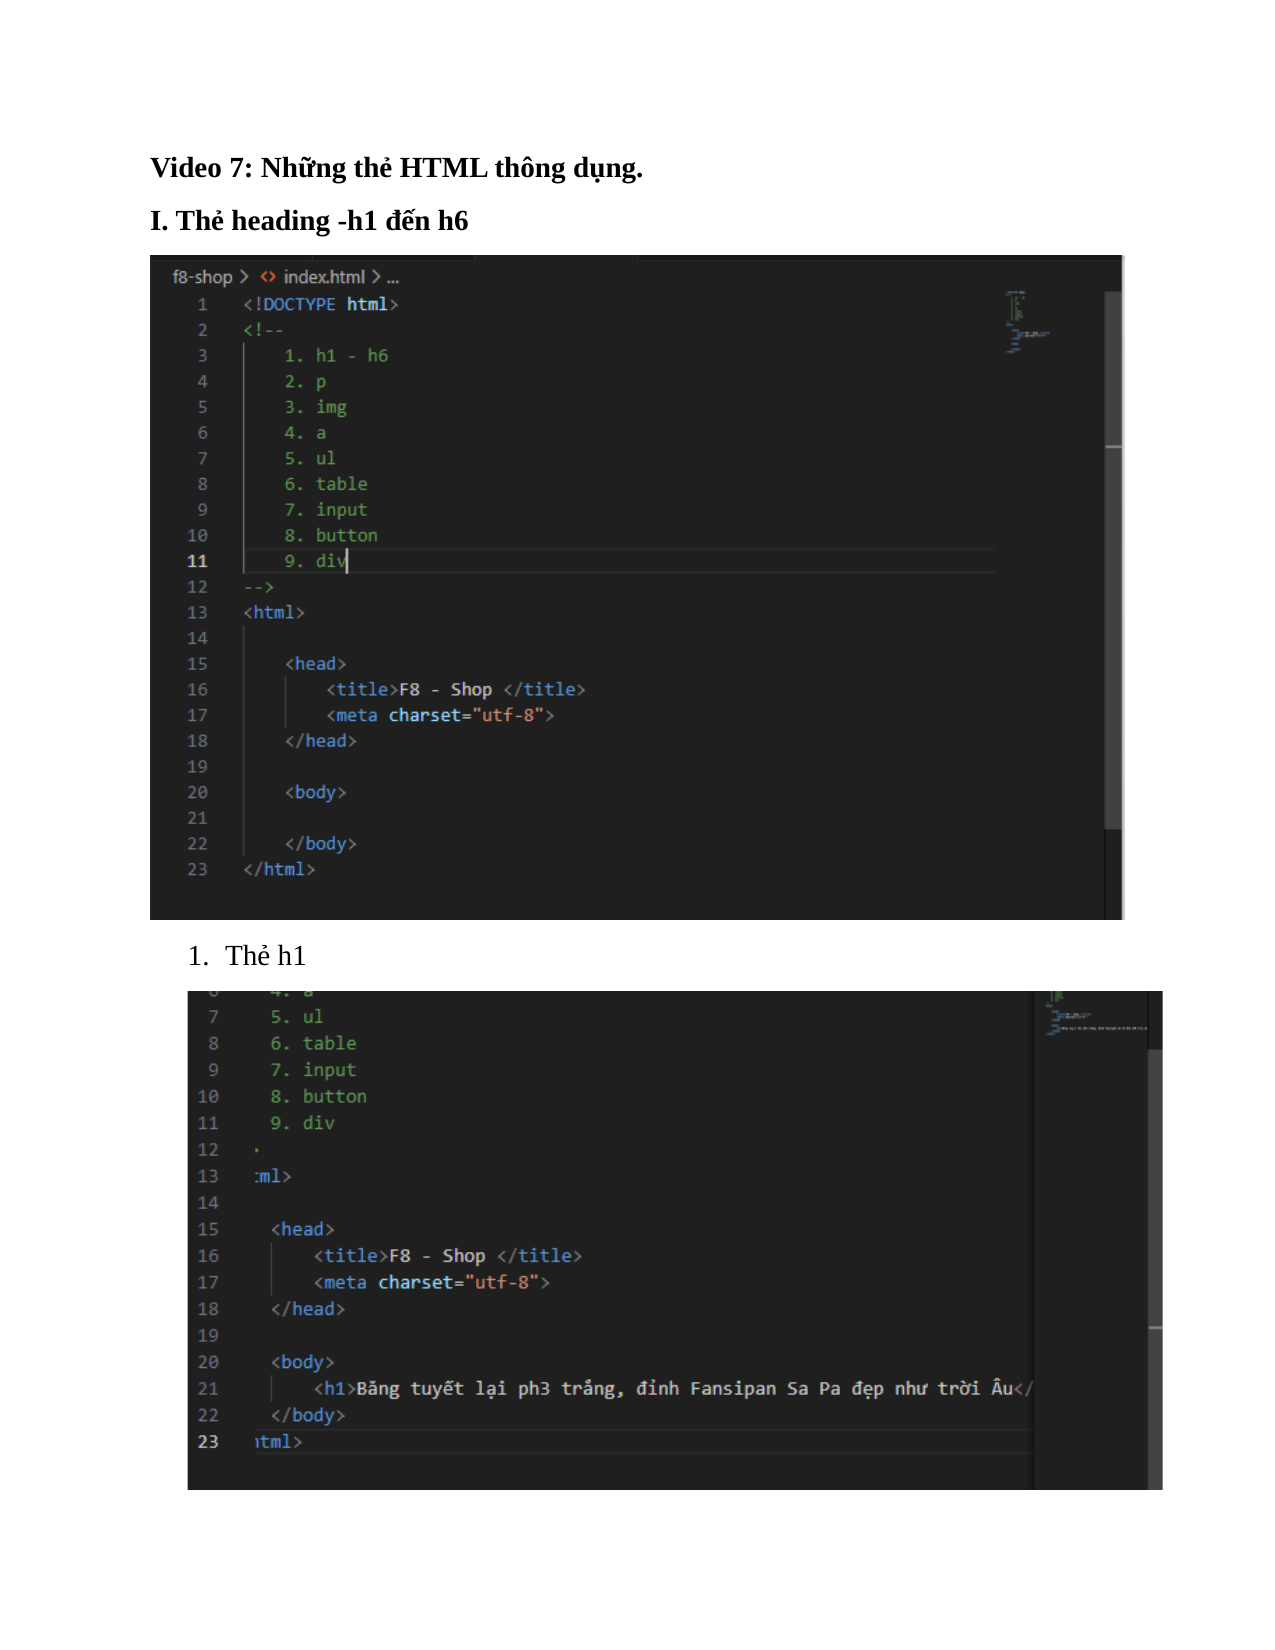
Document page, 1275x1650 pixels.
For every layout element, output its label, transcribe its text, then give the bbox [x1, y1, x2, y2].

picture [187, 991, 1163, 1490]
text Video 7: Những thẻ HTML thông dụng. [150, 150, 1125, 183]
text I. Thẻ heading -h1 đến h6 [150, 203, 1125, 236]
picture [150, 255, 1125, 920]
list Thẻ h1 [187, 938, 1125, 972]
